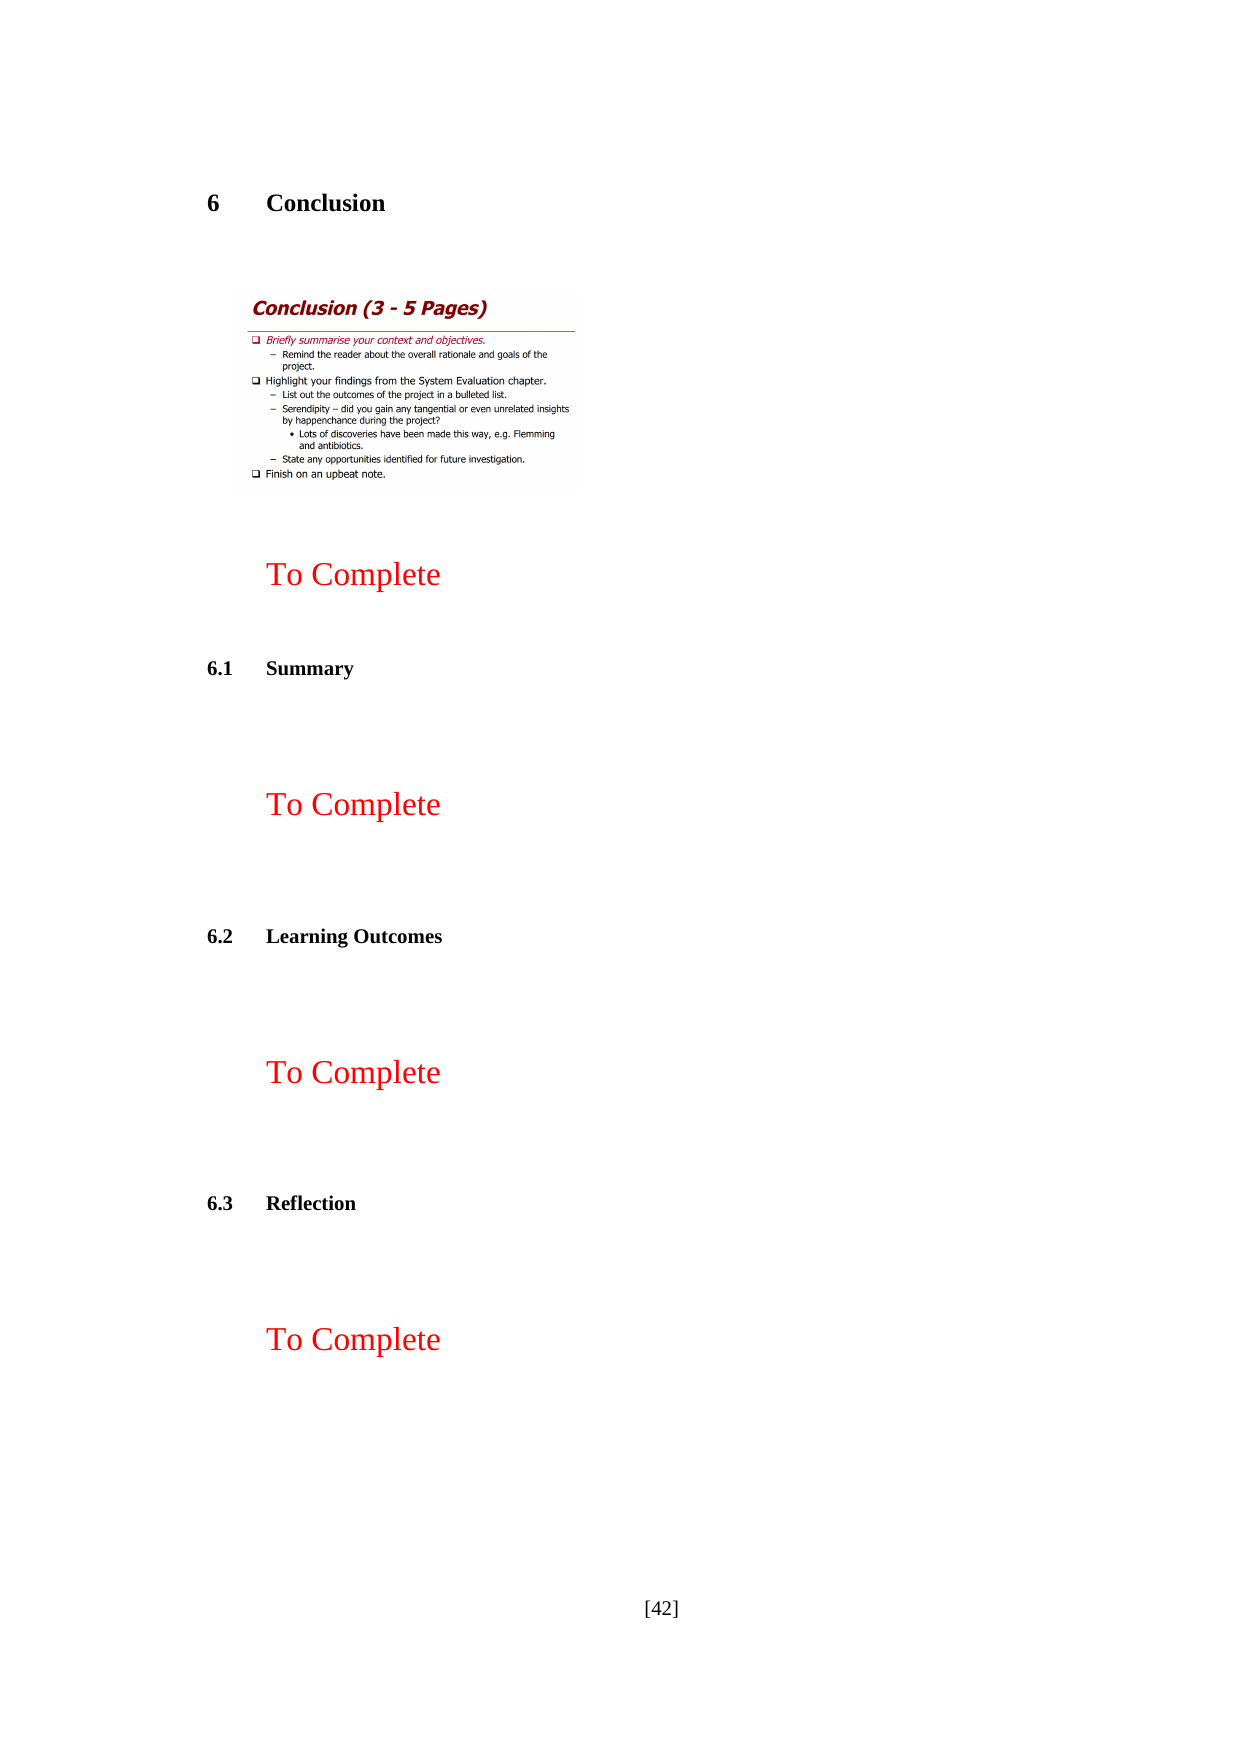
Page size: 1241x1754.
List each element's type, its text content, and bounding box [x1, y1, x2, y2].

text To Complete [266, 1052, 1033, 1090]
subtitle Reflection [207, 1190, 1092, 1215]
picture [230, 291, 583, 492]
text To Complete [266, 1319, 1033, 1358]
subtitle Summary [207, 655, 1092, 680]
subtitle Learning Outcomes [207, 923, 1092, 948]
text To Complete [266, 784, 1033, 823]
subtitle Conclusion [207, 185, 1092, 216]
text To Complete [266, 554, 1033, 593]
